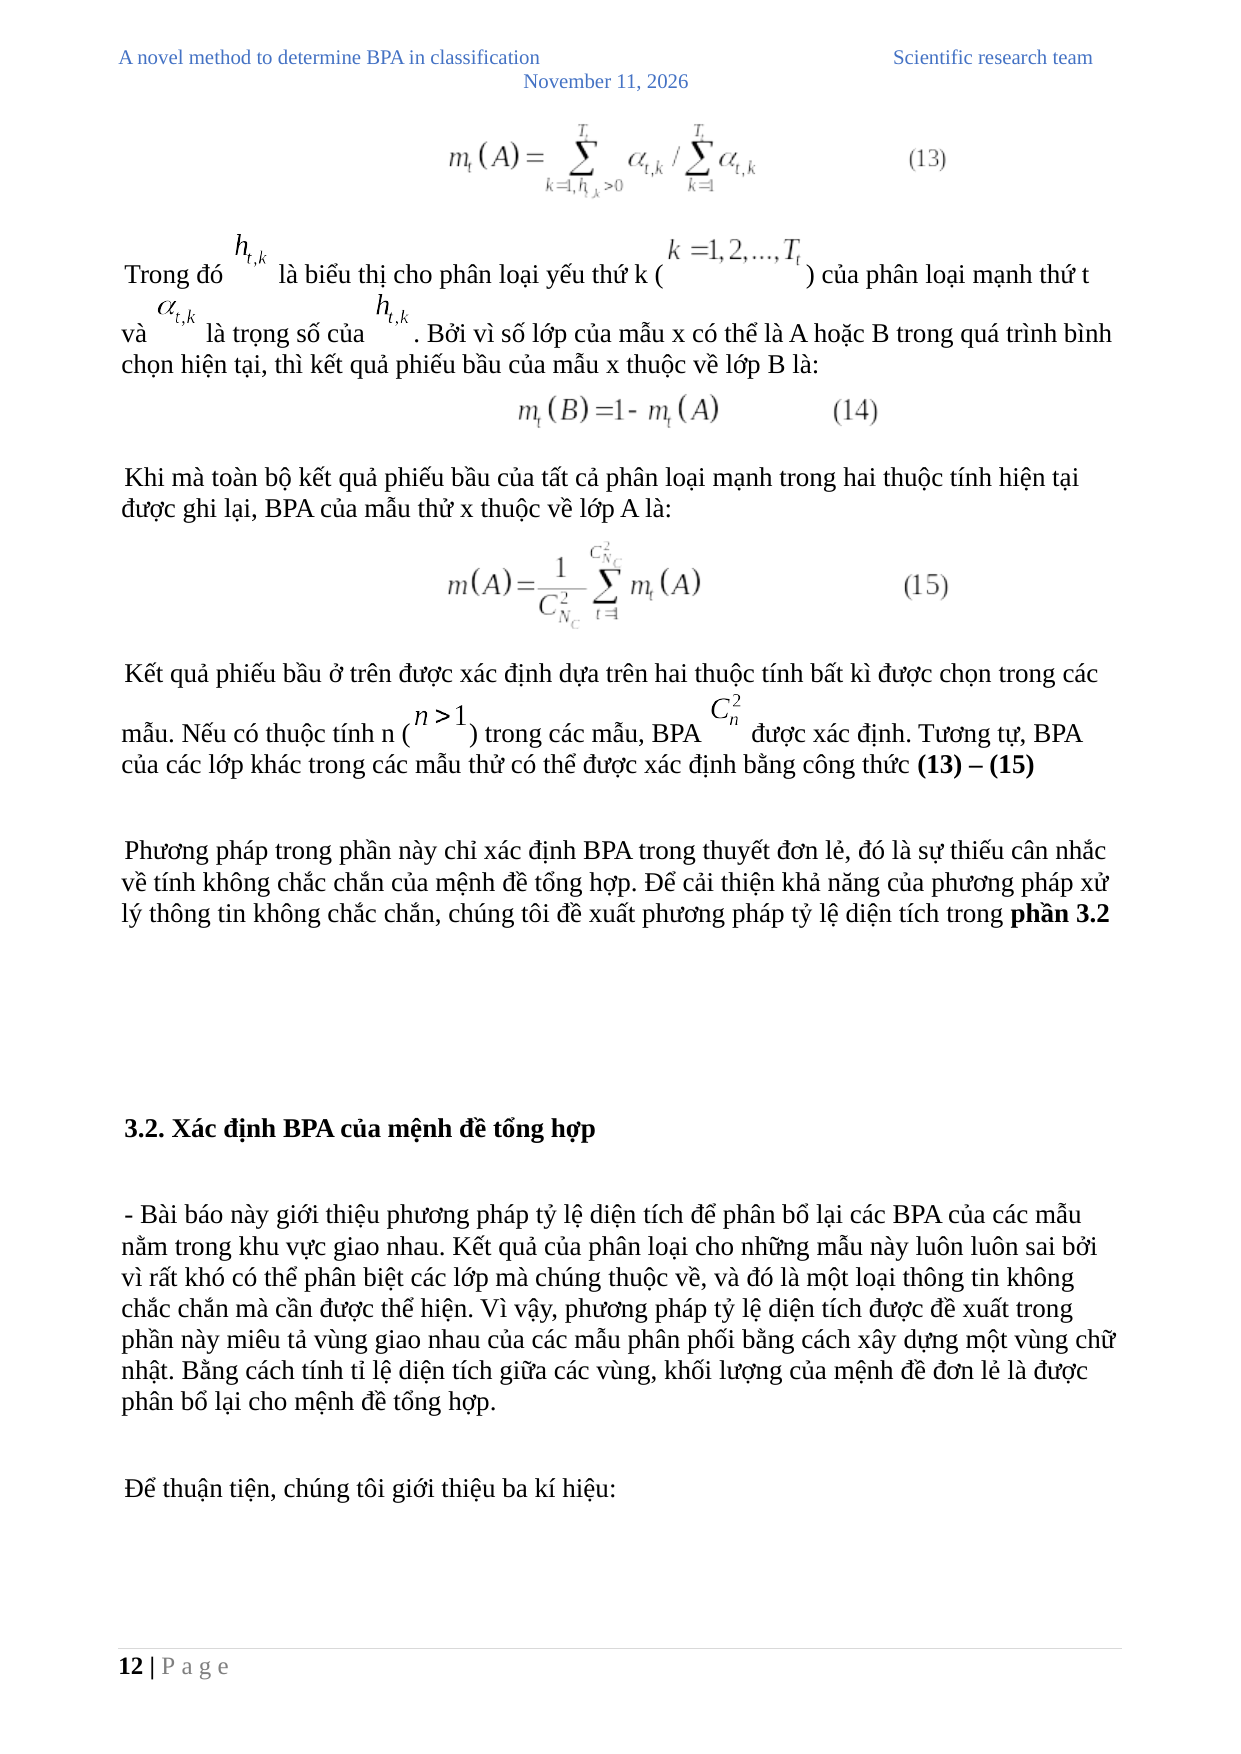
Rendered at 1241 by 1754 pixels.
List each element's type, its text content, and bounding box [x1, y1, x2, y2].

text Trong đó là biểu thị cho phân loại yếu thứ k () của phân loại mạnh thứ t và là trọng số của . Bởi vì số lớp của mẫu x có thể là A hoặc B trong quá trình bình chọn hiện tại, thì kết quả phiếu bầu của mẫu x thuộc về lớp B là: [121, 229, 1119, 380]
text Để thuận tiện, chúng tôi giới thiệu ba kí hiệu: [121, 1472, 1119, 1503]
text Phương pháp trong phần này chỉ xác định BPA trong thuyết đơn lẻ, đó là sự thiếu cân nhắc về tính không chắc chắn của mệnh đề tổng hợp. Để cải thiện khả năng của phương pháp xử lý thông tin không chắc chắn, chúng tôi đề xuất phương pháp tỷ lệ diện tích trong phần 3.2 [121, 834, 1119, 928]
text 3.2. Xác định BPA của mệnh đề tổng hợp [121, 1112, 1119, 1143]
text Khi mà toàn bộ kết quả phiếu bầu của tất cả phân loại mạnh trong hai thuộc tính hiện tại được ghi lại, BPA của mẫu thử x thuộc về lớp A là: [121, 461, 1119, 524]
text Kết quả phiếu bầu ở trên được xác định dựa trên hai thuộc tính bất kì được chọn trong các mẫu. Nếu có thuộc tính n () trong các mẫu, BPA được xác định. Tương tự, BPA của các lớp khác trong các mẫu thử có thể được xác định bằng công thức (13) – (15) [121, 658, 1119, 779]
text - Bài báo này giới thiệu phương pháp tỷ lệ diện tích để phân bổ lại các BPA của các mẫu nằm trong khu vực giao nhau. Kết quả của phân loại cho những mẫu này luôn luôn sai bởi vì rất khó có thể phân biệt các lớp mà chúng thuộc về, và đó là một loại thông tin không chắc chắn mà cần được thể hiện. Vì vậy, phương pháp tỷ lệ diện tích được đề xuất trong phần này miêu tả vùng giao nhau của các mẫu phân phối bằng cách xây dựng một vùng chữ nhật. Bằng cách tính tỉ lệ diện tích giữa các vùng, khối lượng của mệnh đề đơn lẻ là được phân bổ lại cho mệnh đề tổng hợp. [121, 1199, 1119, 1417]
